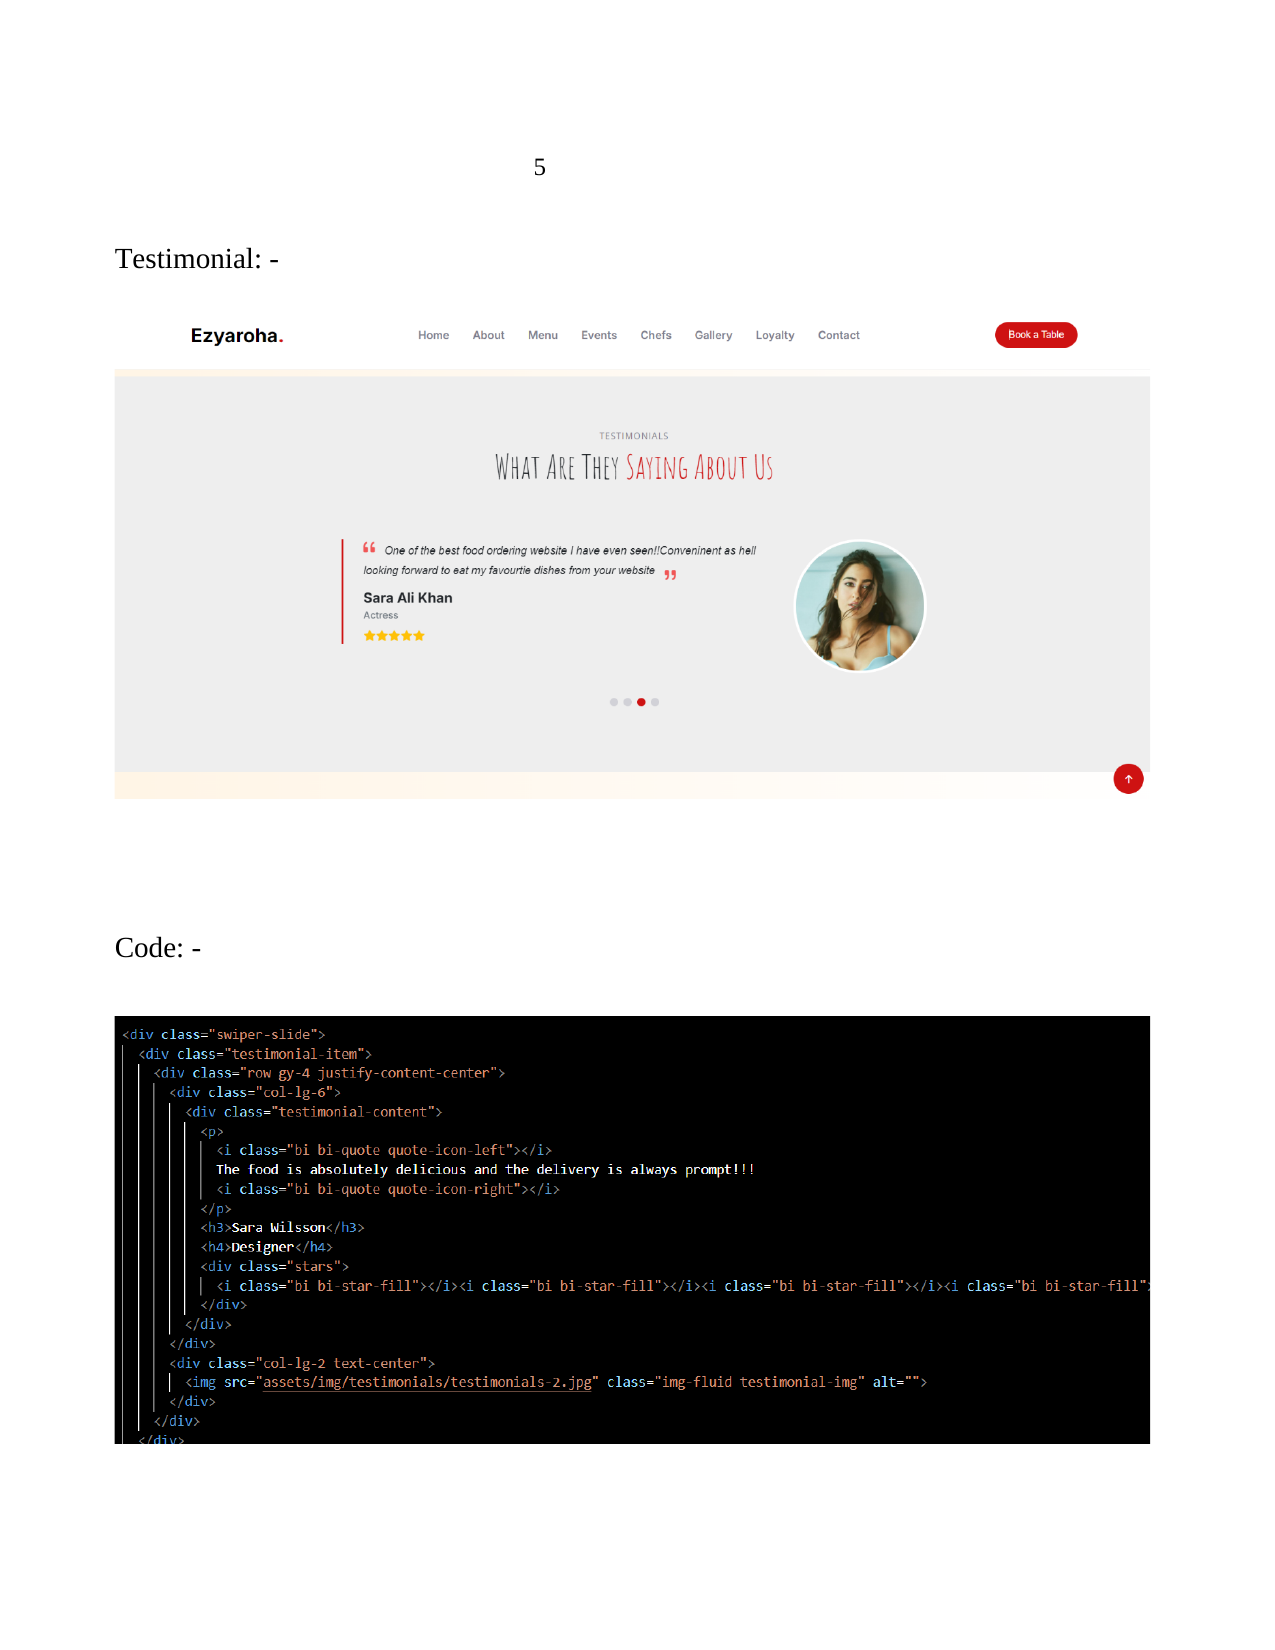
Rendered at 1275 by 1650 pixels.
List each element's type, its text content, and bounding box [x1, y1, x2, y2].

text Code: - [114, 931, 1150, 964]
text Testimonial: - [114, 241, 1150, 274]
picture [114, 304, 1150, 799]
text 5 [114, 152, 1150, 181]
picture [114, 1016, 1150, 1444]
